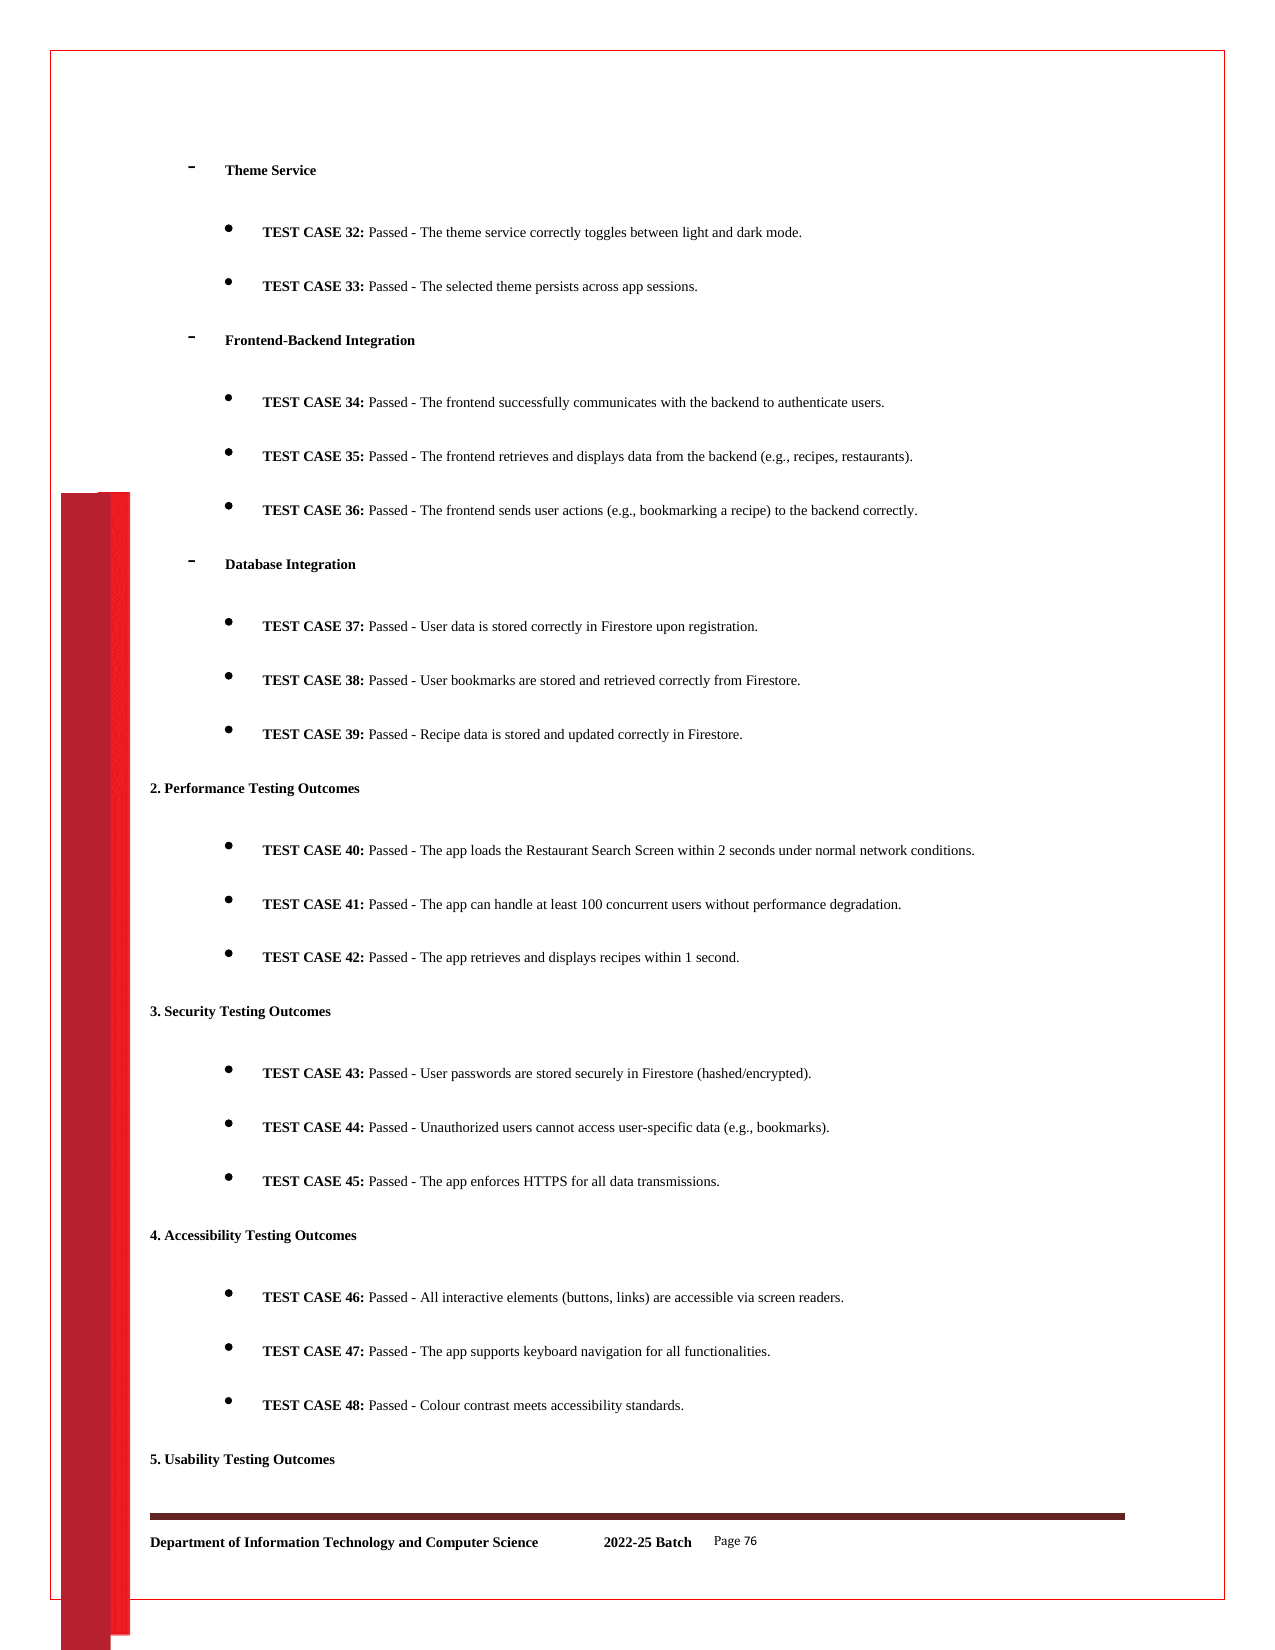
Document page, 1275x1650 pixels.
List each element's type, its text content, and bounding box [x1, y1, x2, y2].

list TEST CASE 36: Passed - The frontend sends user actions (e.g., bookmarking a recipe) to the backend correctly. [225, 490, 1125, 518]
list TEST CASE 35: Passed - The frontend retrieves and displays data from the backend (e.g., recipes, restaurants). [225, 436, 1125, 465]
list TEST CASE 39: Passed - Recipe data is stored and updated correctly in Firestore. [225, 713, 1125, 742]
list 2. Performance Testing Outcomes [150, 767, 1125, 796]
list TEST CASE 43: Passed - User passwords are stored securely in Firestore (hashed/encrypted). [225, 1053, 1125, 1082]
list Frontend-Backend Integration [187, 320, 1125, 349]
picture [61, 492, 131, 1650]
list TEST CASE 45: Passed - The app enforces HTTPS for all data transmissions. [225, 1161, 1125, 1190]
list 3. Security Testing Outcomes [150, 991, 1125, 1020]
list TEST CASE 37: Passed - User data is stored correctly in Firestore upon registration. [225, 606, 1125, 634]
list 4. Accessibility Testing Outcomes [150, 1215, 1125, 1244]
list Database Integration [187, 544, 1125, 572]
list TEST CASE 46: Passed - All interactive elements (buttons, links) are accessible via screen readers. [225, 1277, 1125, 1306]
list TEST CASE 32: Passed - The theme service correctly toggles between light and dark mode. [225, 212, 1125, 241]
list Theme Service [187, 150, 1125, 179]
list TEST CASE 33: Passed - The selected theme persists across app sessions. [225, 266, 1125, 295]
list TEST CASE 41: Passed - The app can handle at least 100 concurrent users without performance degradation. [225, 883, 1125, 912]
list TEST CASE 40: Passed - The app loads the Restaurant Search Screen within 2 seconds under normal network conditions. [225, 829, 1125, 858]
list 5. Usability Testing Outcomes [150, 1439, 1125, 1467]
list TEST CASE 38: Passed - User bookmarks are stored and retrieved correctly from Firestore. [225, 660, 1125, 688]
list TEST CASE 44: Passed - Unauthorized users cannot access user-specific data (e.g., bookmarks). [225, 1107, 1125, 1136]
list TEST CASE 42: Passed - The app retrieves and displays recipes within 1 second. [225, 937, 1125, 966]
list TEST CASE 47: Passed - The app supports keyboard navigation for all functionalities. [225, 1331, 1125, 1360]
list TEST CASE 34: Passed - The frontend successfully communicates with the backend to authenticate users. [225, 382, 1125, 411]
list TEST CASE 48: Passed - Colour contrast meets accessibility standards. [225, 1385, 1125, 1413]
